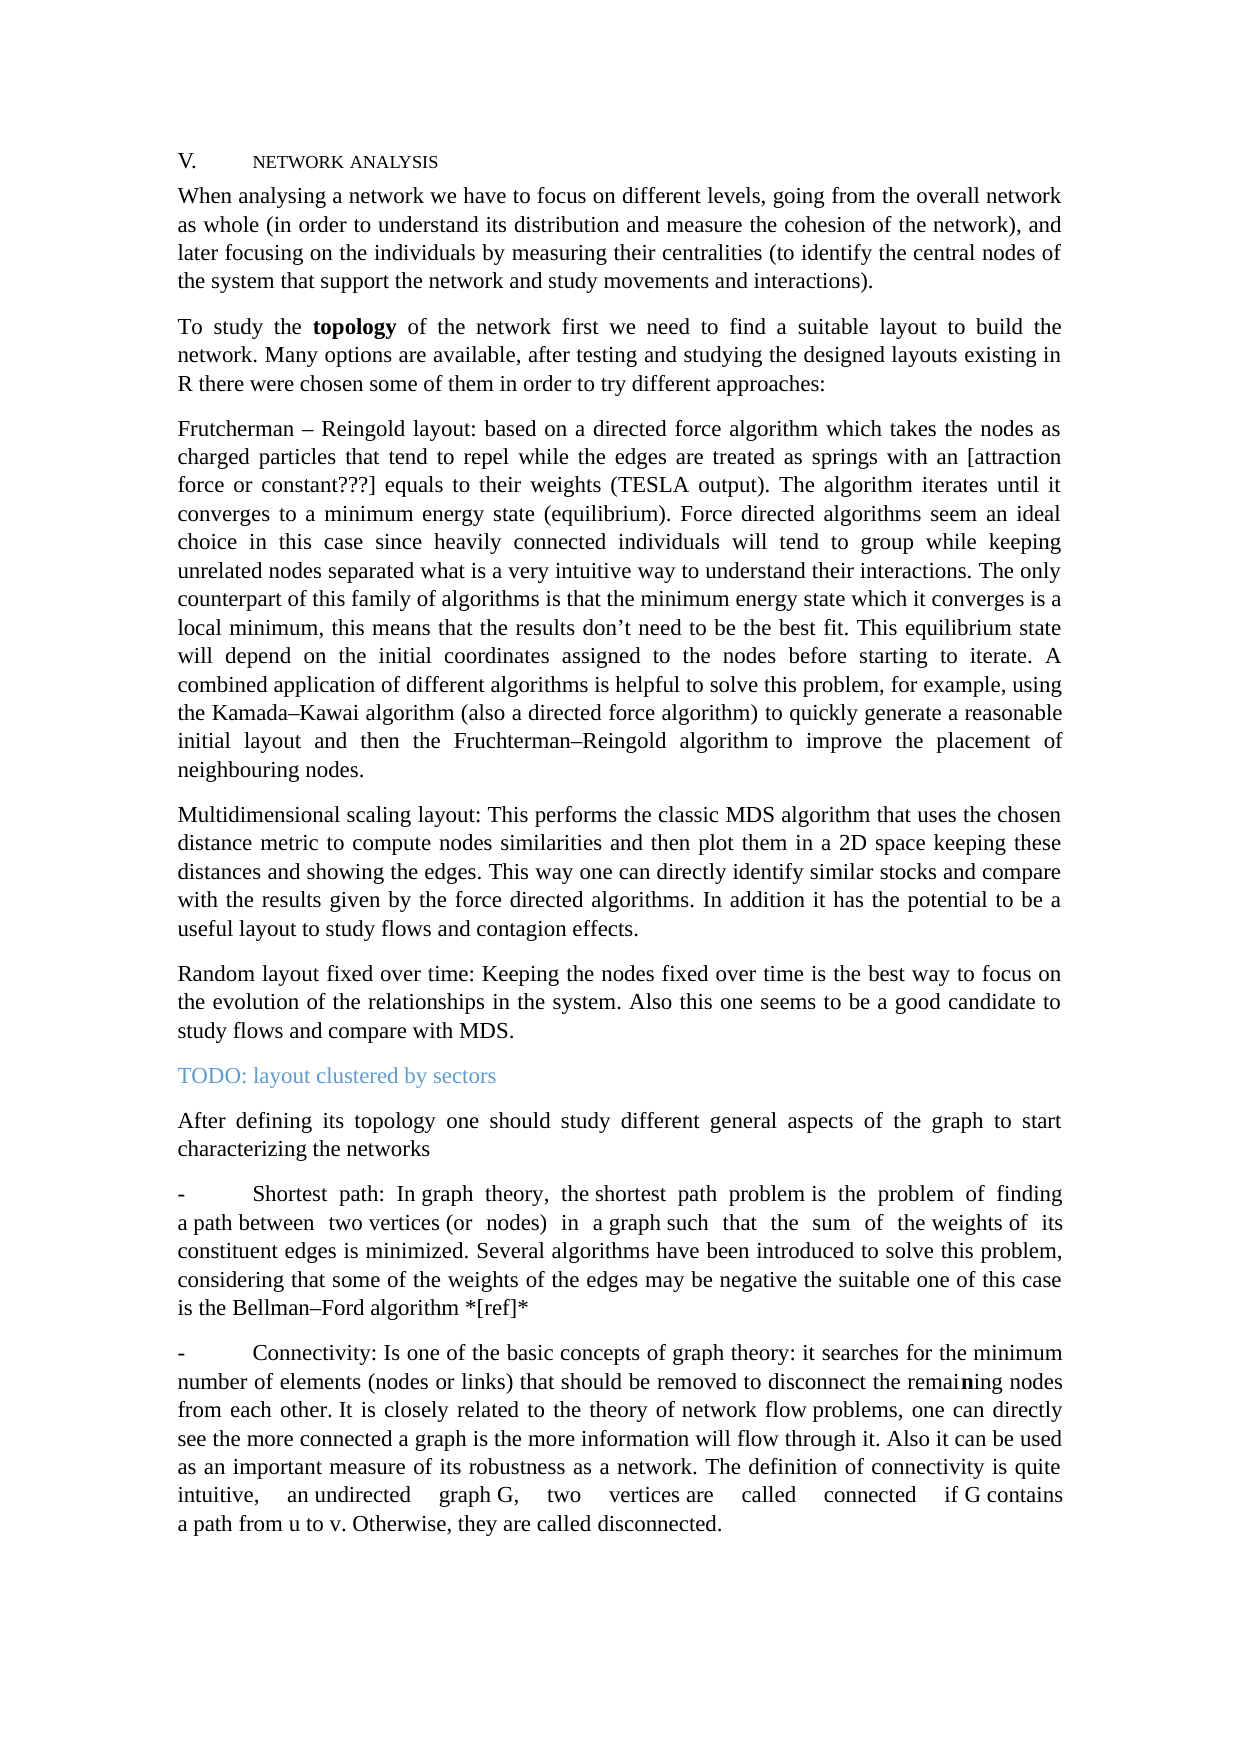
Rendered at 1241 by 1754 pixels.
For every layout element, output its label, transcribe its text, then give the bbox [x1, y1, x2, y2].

text - Connectivity: Is one of the basic concepts of graph theory: it searches for the minimum number of elements (nodes or links) that should be removed to disconnect the remaining nodes from each other. It is closely related to the theory of network flow problems, one can directly see the more connected a graph is the more information will flow through it. Also it can be used as an important measure of its robustness as a network. The definition of connectivity is quite intuitive, an undirected graph G, two vertices are called connected if G contains a path from u to v. Otherwise, they are called disconnected. [177, 1339, 1063, 1388]
text Multidimensional scaling layout: This performs the classic MDS algorithm that uses the chosen distance metric to compute nodes similarities and then plot them in a 2D space keeping these distances and showing the edges. This way one can directly identify similar stocks and compare with the results given by the force directed algorithms. In addition it has the potential to be a useful layout to study flows and contagion effects. [177, 801, 1063, 941]
text After defining its topology one should study different general aspects of the graph to start characterizing the networks [177, 1107, 1063, 1162]
text - Shortest path: In graph theory, the shortest path problem is the problem of finding a path between two vertices (or nodes) in a graph such that the sum of the weights of its constituent edges is minimized. Several algorithms have been introduced to solve this problem, considering that some of the weights of the edges may be negative the suitable one of this case is the Bellman–Ford algorithm *[ref]* [177, 1181, 1063, 1321]
text Frutcherman – Reingold layout: based on a directed force algorithm which takes the nodes as charged particles that tend to repel while the edges are treated as springs with an [attraction force or constant???] equals to their weights (TESLA output). The algorithm iterates until it converges to a minimum energy state (equilibrium). Force directed algorithms seem an ideal choice in this case since heavily connected individuals will tend to group while keeping unrelated nodes separated what is a very intuitive way to understand their interactions. The only counterpart of this family of algorithms is that the minimum energy state which it converges is a local minimum, this means that the results don’t need to be the best fit. This equilibrium state will depend on the initial coordinates assigned to the nodes before starting to iterate. A combined application of different algorithms is helpful to solve this problem, for example, using the Kamada–Kawai algorithm (also a directed force algorithm) to quickly generate a reasonable initial layout and then the Fruchterman–Reingold algorithm to improve the placement of neighbouring nodes. [177, 415, 1063, 782]
text To study the topology of the network first we need to find a suitable layout to build the network. Many options are available, after testing and studying the designed layouts existing in R there were chosen some of them in order to try different approaches: [177, 313, 1063, 396]
text - Connectivity: Is one of the basic concepts of graph theory: it searches for the minimum number of elements (nodes or links) that should be removed to disconnect the remaining nodes from each other. It is closely related to the theory of network flow problems, one can directly see the more connected a graph is the more information will flow through it. Also it can be used as an important measure of its robustness as a network. The definition of connectivity is quite intuitive, an undirected graph G, two vertices are called connected if G contains a path from u to v. Otherwise, they are called disconnected. [177, 1479, 1063, 1536]
subtitle network analysis [177, 148, 1063, 174]
text TODO: layout clustered by sectors [177, 1062, 1063, 1088]
text Random layout fixed over time: Keeping the nodes fixed over time is the best way to focus on the evolution of the relationships in the system. Also this one seems to be a good candidate to study flows and compare with MDS. [177, 960, 1063, 1043]
text When analysing a network we have to focus on different levels, going from the overall network as whole (in order to understand its distribution and measure the cohesion of the network), and later focusing on the individuals by measuring their centralities (to identify the central nodes of the system that support the network and study movements and interactions). [177, 182, 1063, 294]
